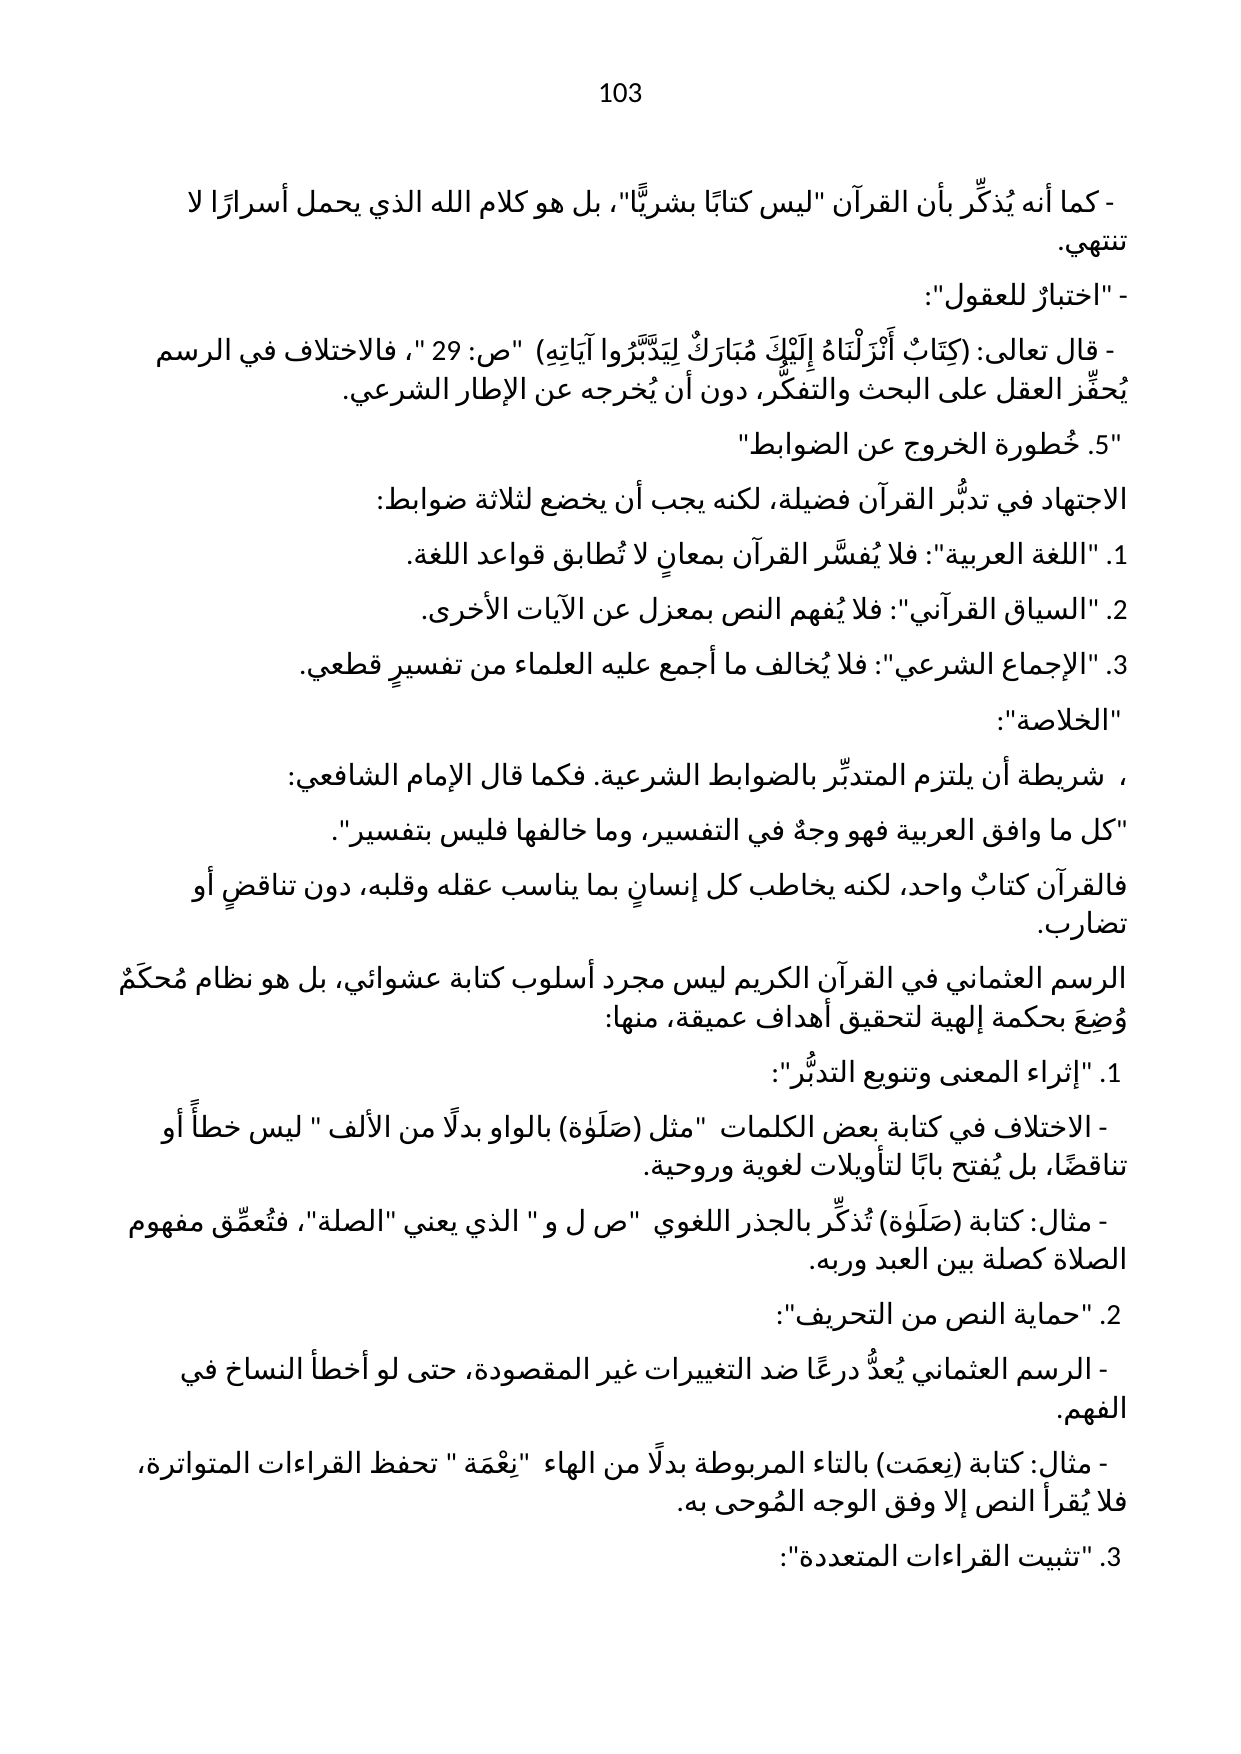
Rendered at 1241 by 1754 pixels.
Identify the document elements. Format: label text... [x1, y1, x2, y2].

text "كل ما وافق العربية فهو وجهٌ في التفسير، وما خالفها فليس بتفسير". [112, 812, 1128, 847]
text - كما أنه يُذكِّر بأن القرآن "ليس كتابًا بشريًّا"، بل هو كلام الله الذي يحمل أسرارًا لا تنتهي. [112, 184, 1128, 258]
text ، شريطة أن يلتزم المتدبِّر بالضوابط الشرعية. فكما قال الإمام الشافعي: [112, 757, 1128, 792]
text 3. "الإجماع الشرعي": فلا يُخالف ما أجمع عليه العلماء من تفسيرٍ قطعي. [112, 646, 1128, 682]
text 3. "تثبيت القراءات المتعددة": [112, 1538, 1128, 1574]
text 1. "اللغة العربية": فلا يُفسَّر القرآن بمعانٍ لا تُطابق قواعد اللغة. [112, 536, 1128, 572]
text - الرسم العثماني يُعدُّ درعًا ضد التغييرات غير المقصودة، حتى لو أخطأ النساخ في الفهم. [112, 1351, 1128, 1425]
text 2. "حماية النص من التحريف": [112, 1296, 1128, 1332]
text - مثال: كتابة ﴿صَلَوٰة﴾ تُذكِّر بالجذر اللغوي "ص ل و " الذي يعني "الصلة"، فتُعمِّق مفهوم الصلاة كصلة بين العبد وربه. [112, 1203, 1128, 1277]
text "5. خُطورة الخروج عن الضوابط" [112, 426, 1128, 462]
text - قال تعالى: ﴿كِتَابٌ أَنْزَلْنَاهُ إِلَيْكَ مُبَارَكٌ لِيَدَّبَّرُوا آيَاتِهِ﴾ "ص: 29 "، فالاختلاف في الرسم يُحفِّز العقل على البحث والتفكُّر، دون أن يُخرجه عن الإطار الشرعي. [112, 332, 1128, 407]
text - الاختلاف في كتابة بعض الكلمات "مثل ﴿صَلَوٰة﴾ بالواو بدلًا من الألف " ليس خطأً أو تناقضًا، بل يُفتح بابًا لتأويلات لغوية وروحية. [112, 1109, 1128, 1183]
text فالقرآن كتابٌ واحد، لكنه يخاطب كل إنسانٍ بما يناسب عقله وقلبه، دون تناقضٍ أو تضارب. [112, 867, 1128, 941]
text - مثال: كتابة ﴿نِعمَت﴾ بالتاء المربوطة بدلًا من الهاء "نِعْمَة " تحفظ القراءات المتواترة، فلا يُقرأ النص إلا وفق الوجه المُوحى به. [112, 1445, 1128, 1519]
text 2. "السياق القرآني": فلا يُفهم النص بمعزل عن الآيات الأخرى. [112, 591, 1128, 627]
text الاجتهاد في تدبُّر القرآن فضيلة، لكنه يجب أن يخضع لثلاثة ضوابط: [112, 481, 1128, 517]
text 1. "إثراء المعنى وتنويع التدبُّر": [112, 1054, 1128, 1089]
text "الخلاصة": [112, 702, 1128, 737]
text الرسم العثماني في القرآن الكريم ليس مجرد أسلوب كتابة عشوائي، بل هو نظام مُحكَمٌ وُضِعَ بحكمة إلهية لتحقيق أهداف عميقة، منها: [112, 960, 1128, 1034]
text - "اختبارٌ للعقول": [112, 277, 1128, 313]
